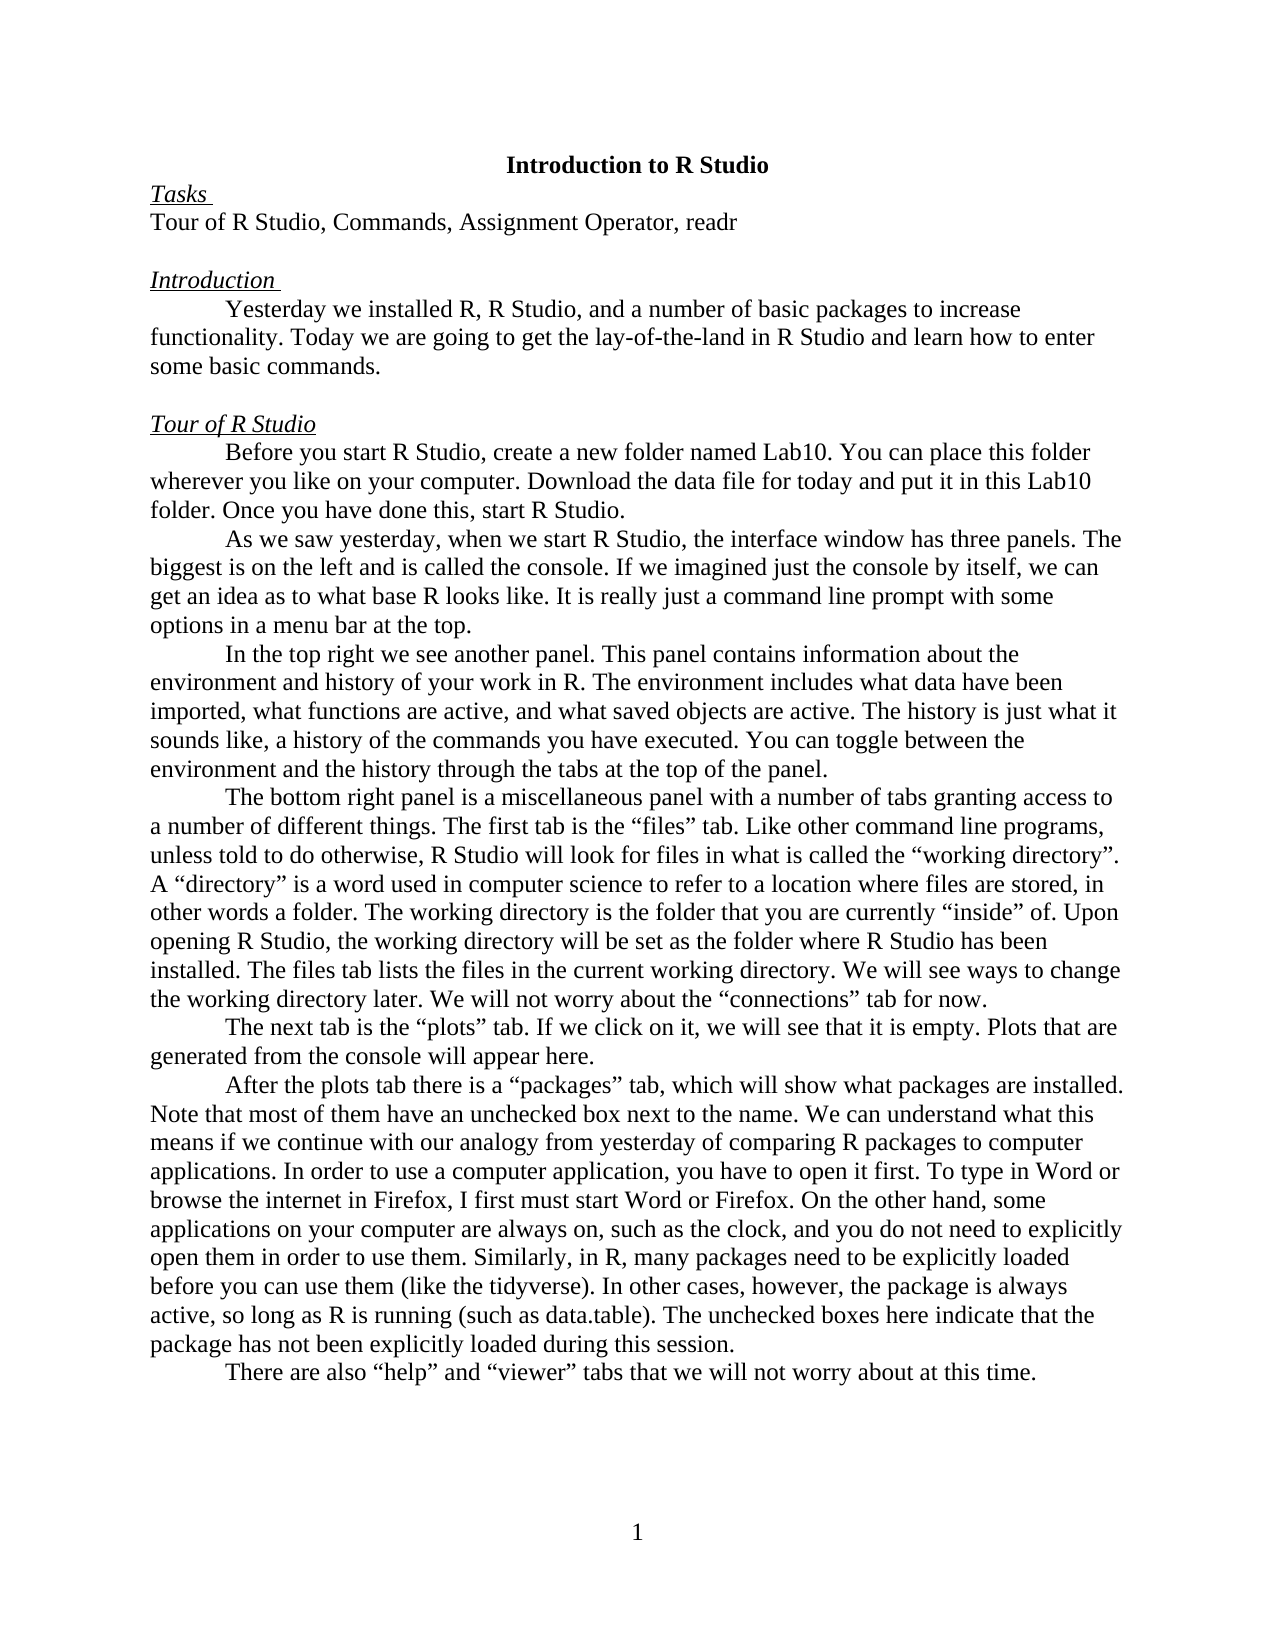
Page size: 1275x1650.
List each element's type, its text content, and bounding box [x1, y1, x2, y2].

text Tasks [150, 179, 1125, 207]
text Introduction to R Studio [150, 150, 1125, 179]
text In the top right we see another panel. This panel contains information about the environment and history of your work in R. The environment includes what data have been imported, what functions are active, and what saved objects are active. The history is just what it sounds like, a history of the commands you have executed. You can toggle between the environment and the history through the tabs at the top of the panel. [150, 639, 1125, 782]
text After the plots tab there is a “packages” tab, which will show what packages are installed. Note that most of them have an unchecked box next to the name. We can understand what this means if we continue with our analogy from yesterday of comparing R packages to computer applications. In order to use a computer application, you have to open it first. To type in Word or browse the internet in Firefox, I first must start Word or Firefox. On the other hand, some applications on your computer are always on, such as the clock, and you do not need to explicitly open them in order to use them. Similarly, in R, many packages need to be explicitly loaded before you can use them (like the tidyverse). In other cases, however, the package is always active, so long as R is running (such as data.table). The unchecked boxes here indicate that the package has not been explicitly loaded during this session. [150, 1070, 1125, 1357]
text As we saw yesterday, when we start R Studio, the interface window has three panels. The biggest is on the left and is called the console. If we imagined just the console by itself, we can get an idea as to what base R looks like. It is really just a command line prompt with some options in a menu bar at the top. [150, 524, 1125, 639]
text Tour of R Studio [150, 409, 1125, 437]
text The bottom right panel is a miscellaneous panel with a number of tabs granting access to a number of different things. The first tab is the “files” tab. Like other command line programs, unless told to do otherwise, R Studio will look for files in what is called the “working directory”. A “directory” is a word used in computer science to refer to a location where files are stored, in other words a folder. The working directory is the folder that you are currently “inside” of. Upon opening R Studio, the working directory will be set as the folder where R Studio has been installed. The files tab lists the files in the current working directory. We will see ways to change the working directory later. We will not worry about the “connections” tab for now. [150, 782, 1125, 1012]
text Before you start R Studio, create a new folder named Lab10. You can place this folder wherever you like on your computer. Download the data file for today and put it in this Lab10 folder. Once you have done this, start R Studio. [150, 437, 1125, 524]
text There are also “help” and “viewer” tabs that we will not worry about at this time. [150, 1357, 1125, 1386]
text Yesterday we installed R, R Studio, and a number of basic packages to increase functionality. Today we are going to get the lay-of-the-land in R Studio and learn how to enter some basic commands. [150, 294, 1125, 380]
text Introduction [150, 265, 1125, 294]
text Tour of R Studio, Commands, Assignment Operator, readr [150, 207, 1125, 236]
text The next tab is the “plots” tab. If we click on it, we will see that it is empty. Plots that are generated from the console will appear here. [150, 1012, 1125, 1070]
